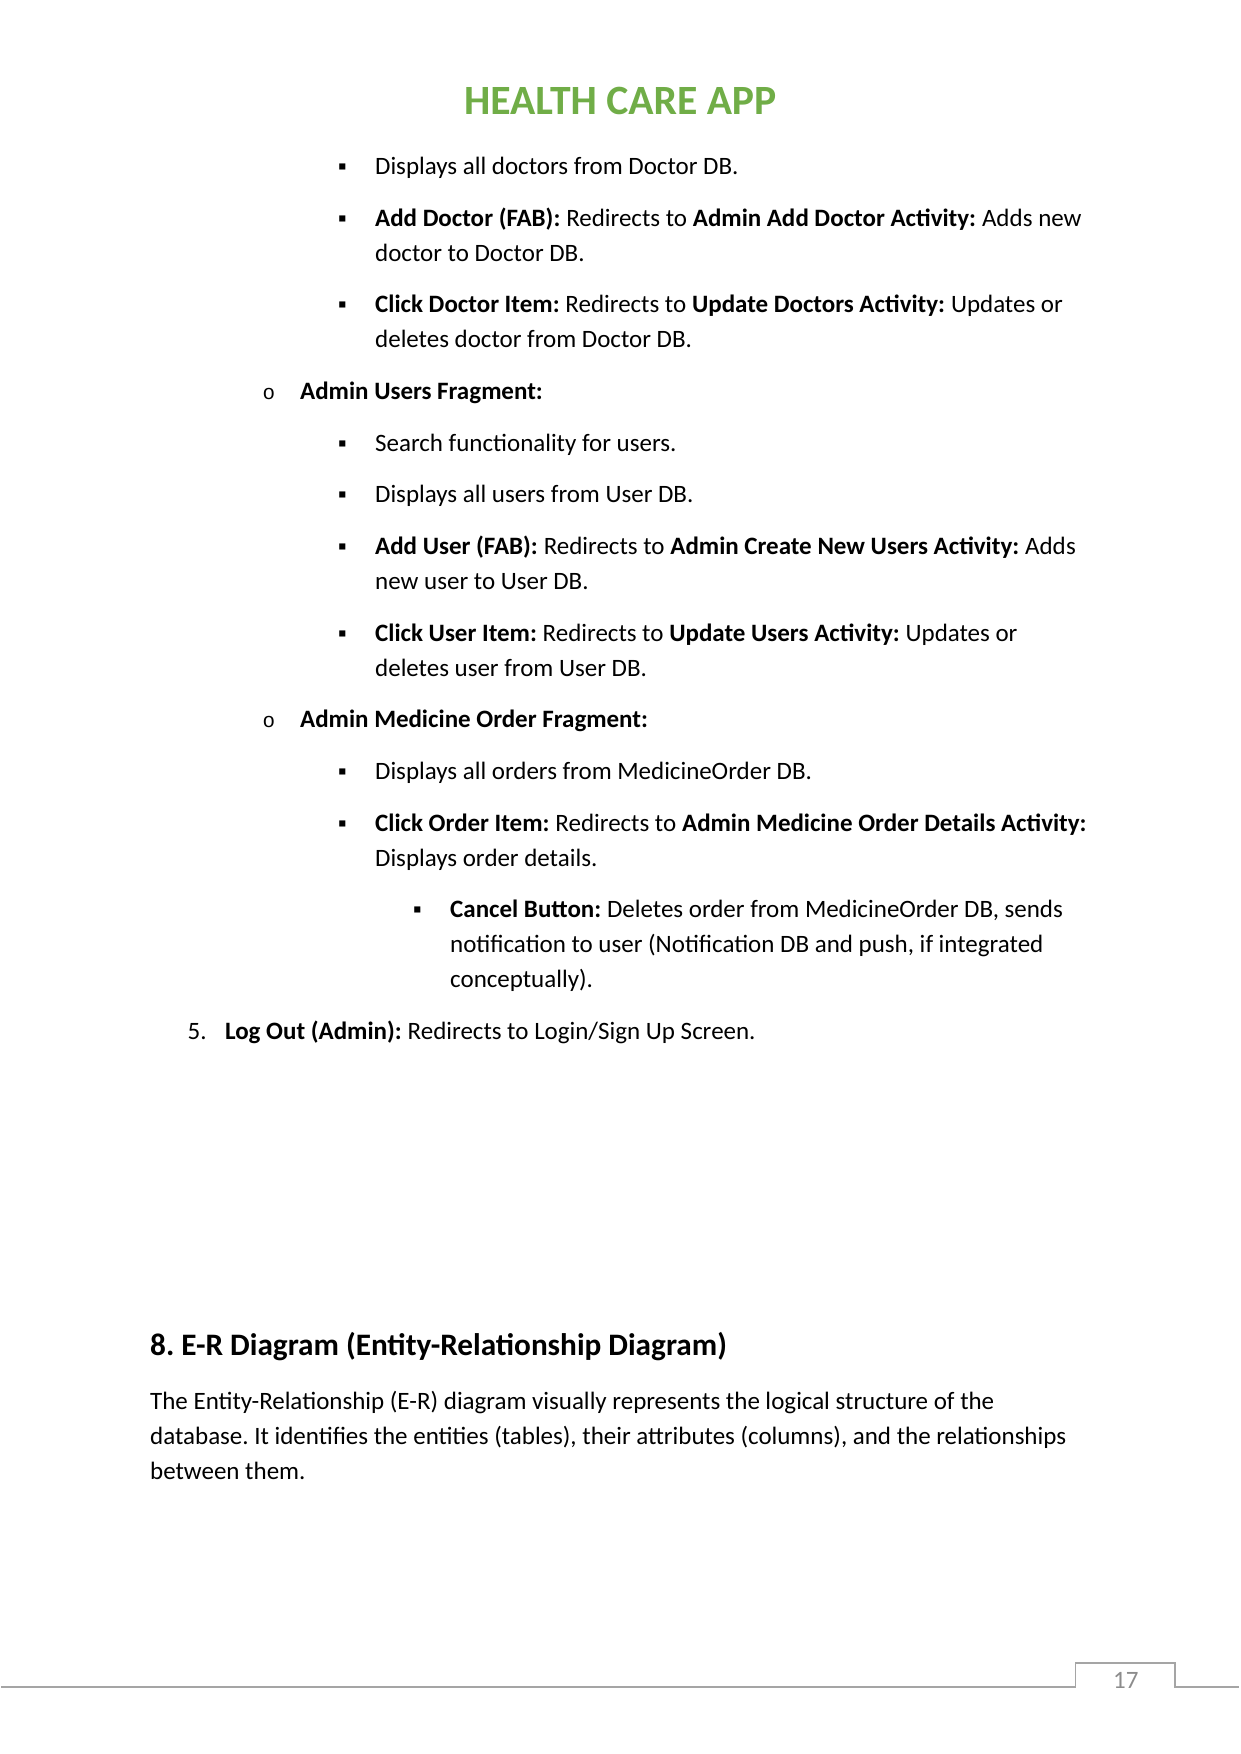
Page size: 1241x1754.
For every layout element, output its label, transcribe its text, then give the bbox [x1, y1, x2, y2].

list Click User Item: Redirects to Update Users Activity: Updates or deletes user from User DB. [337, 617, 1090, 682]
list Displays all orders from MedicineOrder DB. [337, 755, 1090, 786]
list Add User (FAB): Redirects to Admin Create New Users Activity: Adds new user to User DB. [337, 530, 1090, 596]
list Log Out (Admin): Redirects to Login/Sign Up Screen. [187, 1015, 1090, 1046]
list Admin Users Fragment: [262, 375, 1090, 406]
text 8. E-R Diagram (Entity-Relationship Diagram) [150, 1325, 1090, 1363]
list Add Doctor (FAB): Redirects to Admin Add Doctor Activity: Adds new doctor to Doctor DB. [337, 202, 1090, 267]
list Displays all doctors from Doctor DB. [337, 150, 1090, 181]
list Cancel Button: Deletes order from MedicineOrder DB, sends notification to user (Notification DB and push, if integrated conceptually). [412, 893, 1090, 994]
list Click Order Item: Redirects to Admin Medicine Order Details Activity: Displays order details. [337, 807, 1090, 872]
list Displays all users from User DB. [337, 478, 1090, 509]
list Admin Medicine Order Fragment: [262, 703, 1090, 734]
list Click Doctor Item: Redirects to Update Doctors Activity: Updates or deletes doctor from Doctor DB. [337, 288, 1090, 354]
text The Entity-Relationship (E-R) diagram visually represents the logical structure of the database. It identifies the entities (tables), their attributes (columns), and the relationships between them. [150, 1385, 1090, 1486]
list Search functionality for users. [337, 427, 1090, 457]
